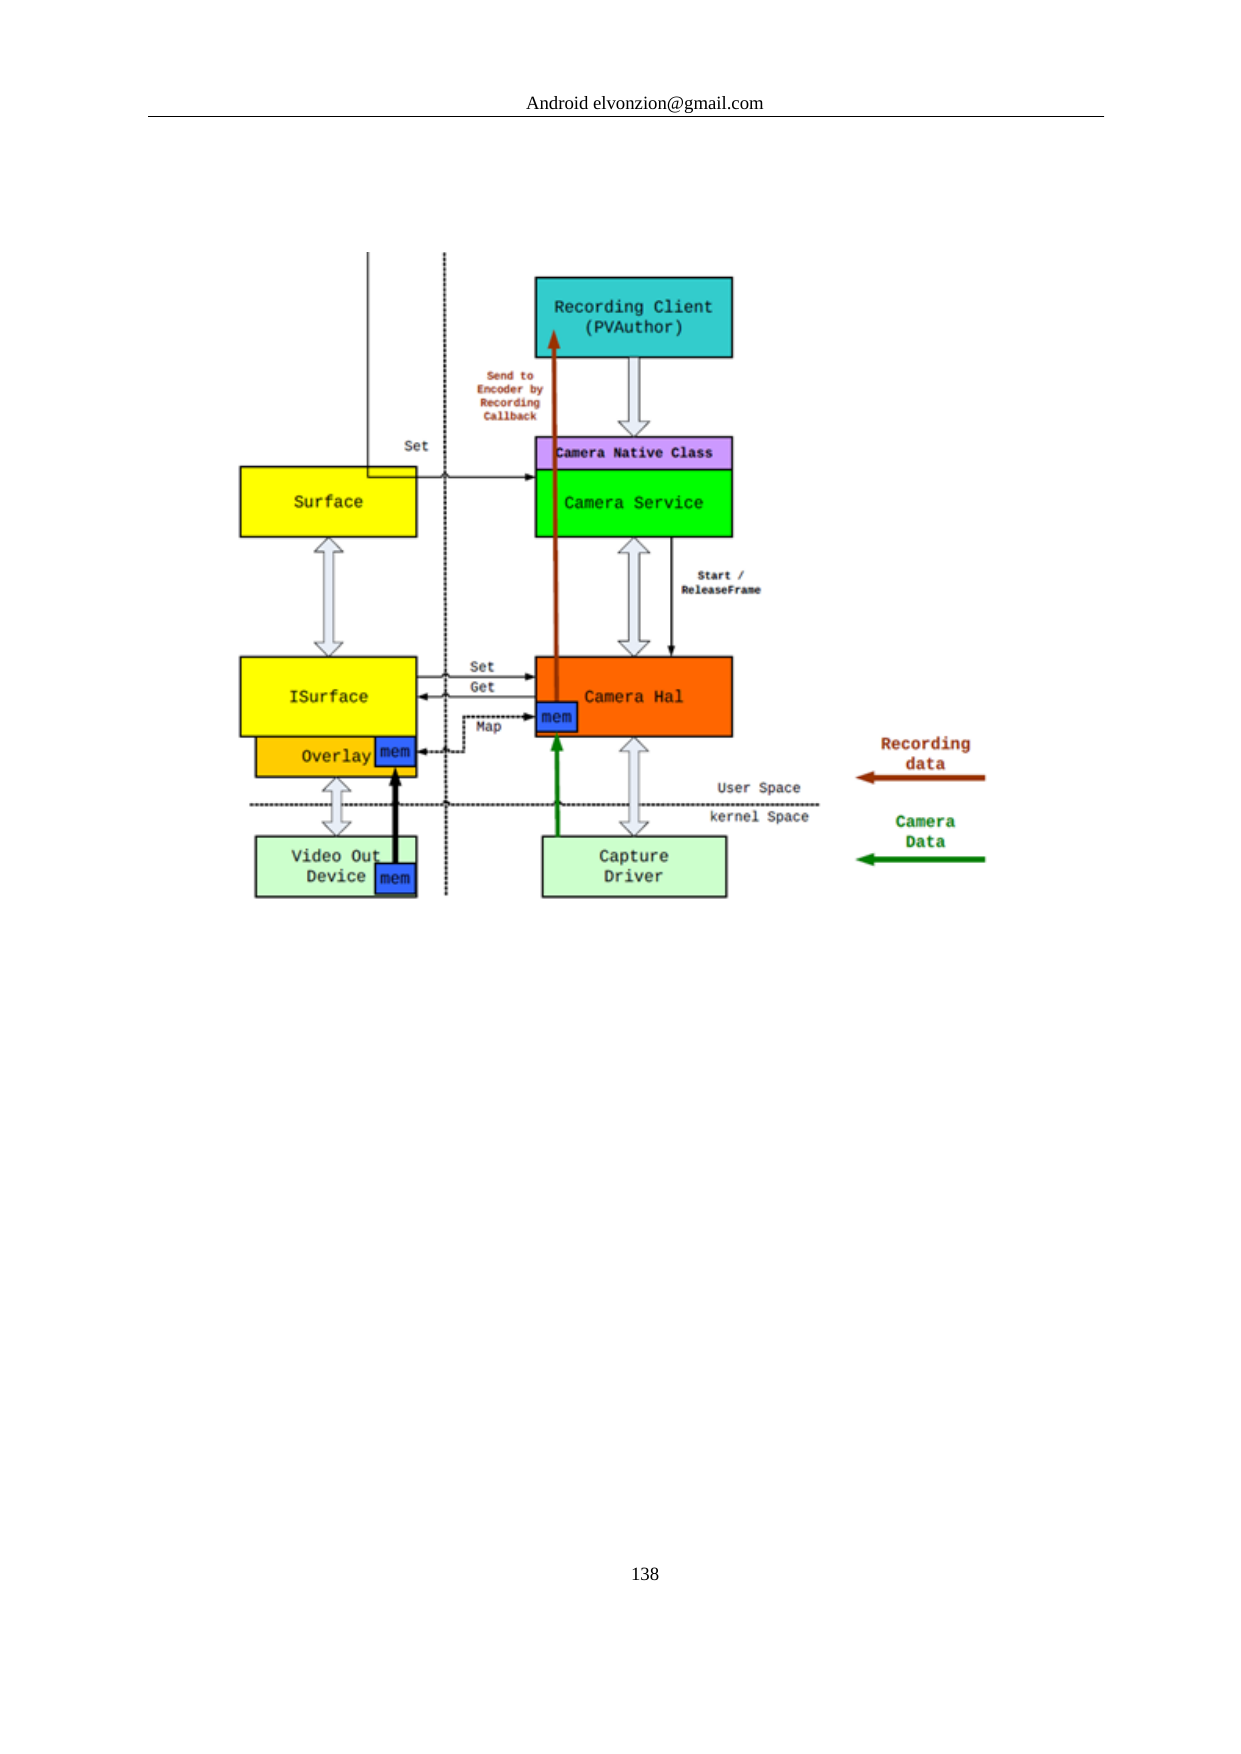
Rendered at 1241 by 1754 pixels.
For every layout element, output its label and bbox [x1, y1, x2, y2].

picture [234, 252, 993, 902]
